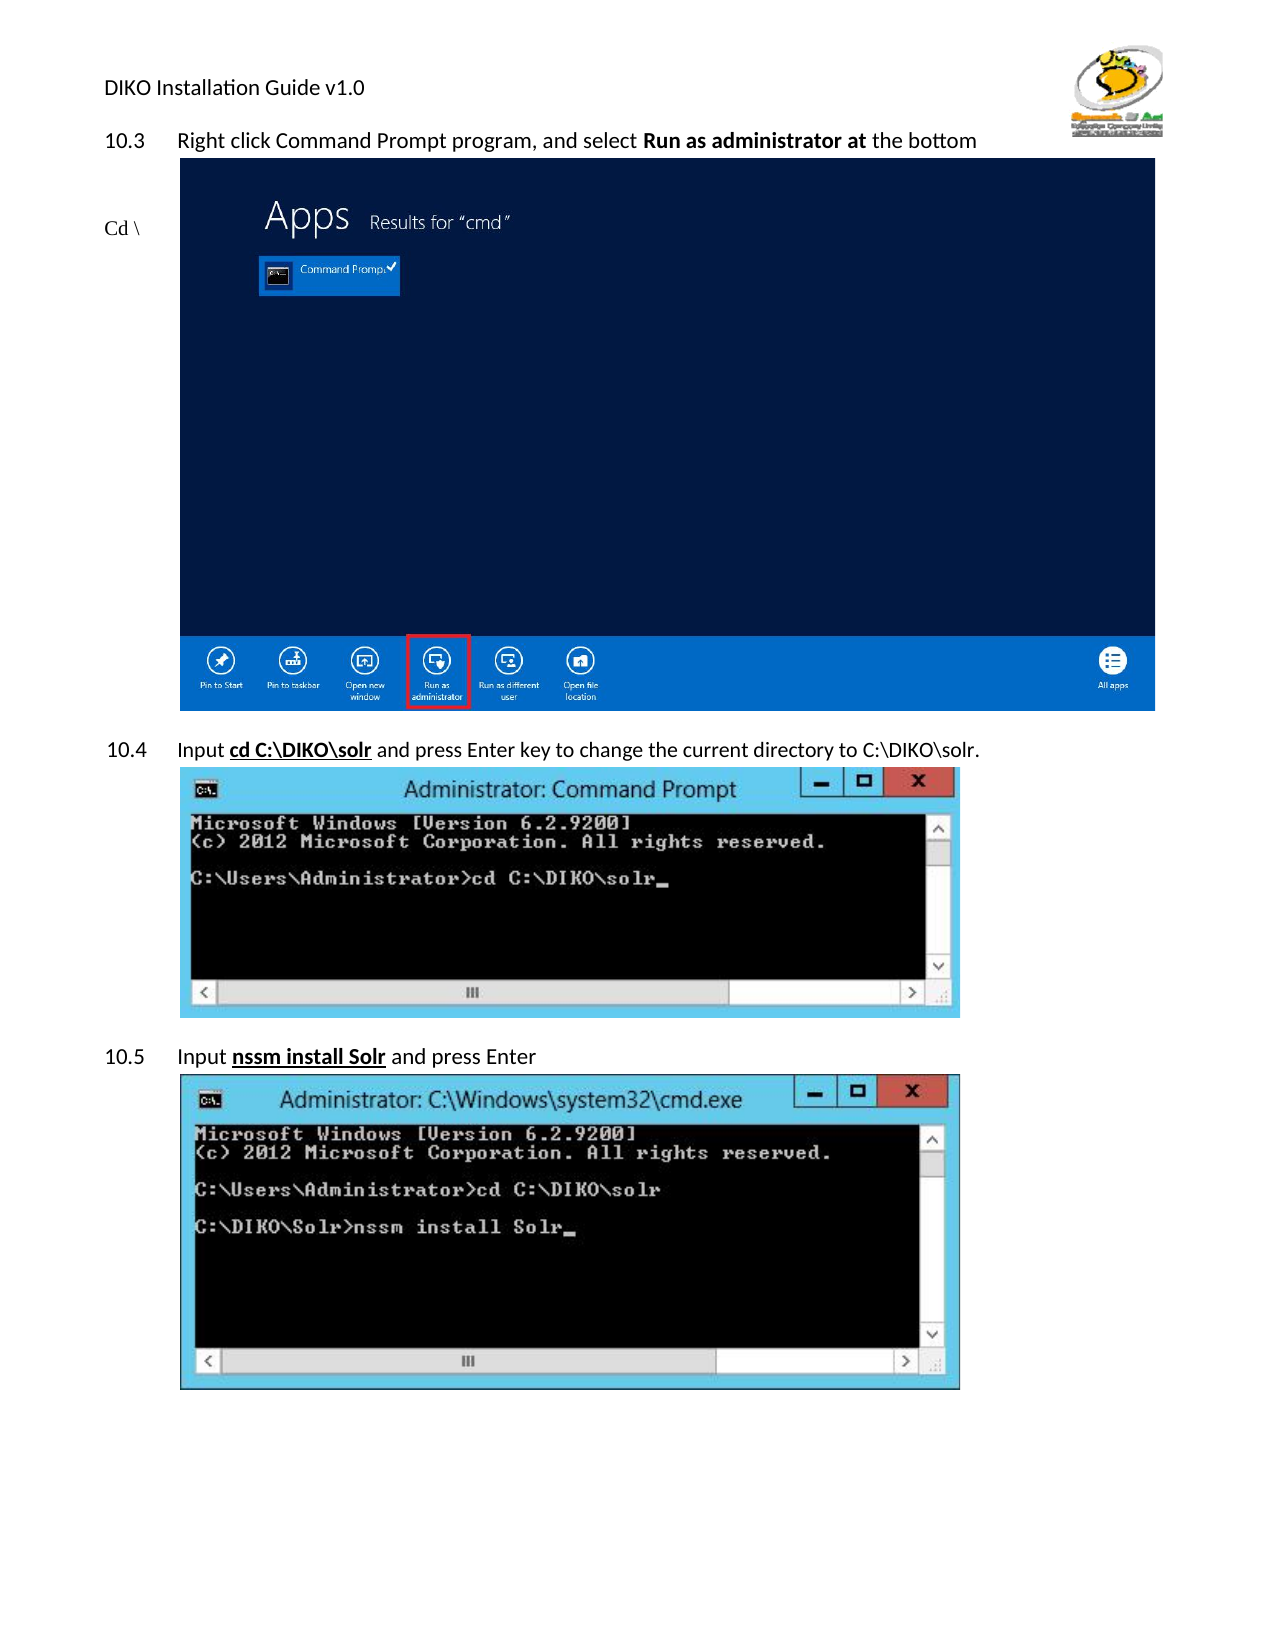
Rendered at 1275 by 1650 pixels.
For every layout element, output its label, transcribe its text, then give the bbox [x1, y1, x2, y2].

picture [180, 1074, 960, 1390]
text DIKO Installation Guide v1.0 [104, 73, 1125, 101]
picture [1068, 42, 1163, 137]
text 10.4 Input cd C:\DIKO\solr and press Enter key to change the current directory to C:\DIKO\solr. [106, 735, 1125, 763]
text 10.5 Input nssm install Solr and press Enter [104, 1042, 1125, 1070]
text 10.3 Right click Command Prompt program, and select Run as administrator at the bottom [104, 126, 1125, 154]
picture [180, 158, 1156, 711]
picture [180, 767, 960, 1018]
text Cd \ [104, 219, 1125, 239]
